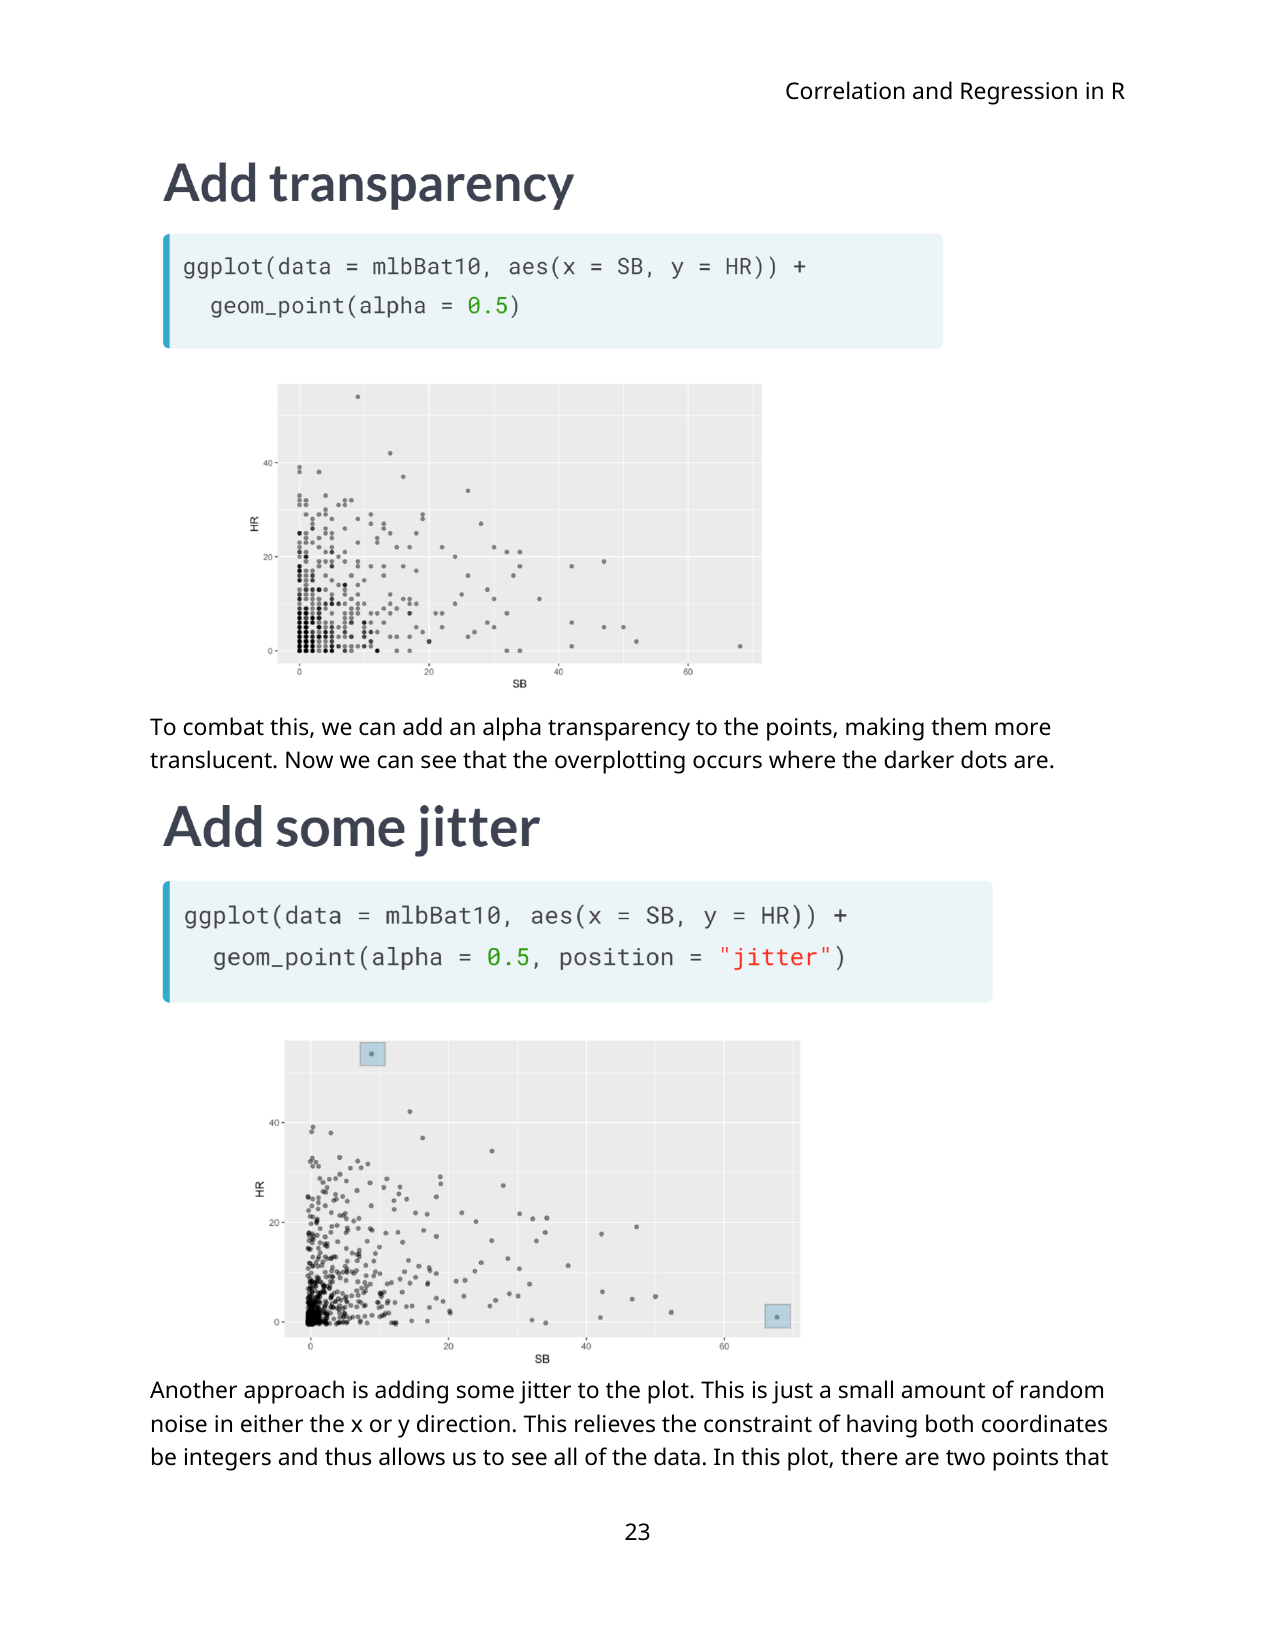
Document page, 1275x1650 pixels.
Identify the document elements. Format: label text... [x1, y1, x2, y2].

picture [150, 150, 954, 709]
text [150, 795, 1125, 1473]
picture [150, 795, 1003, 1372]
